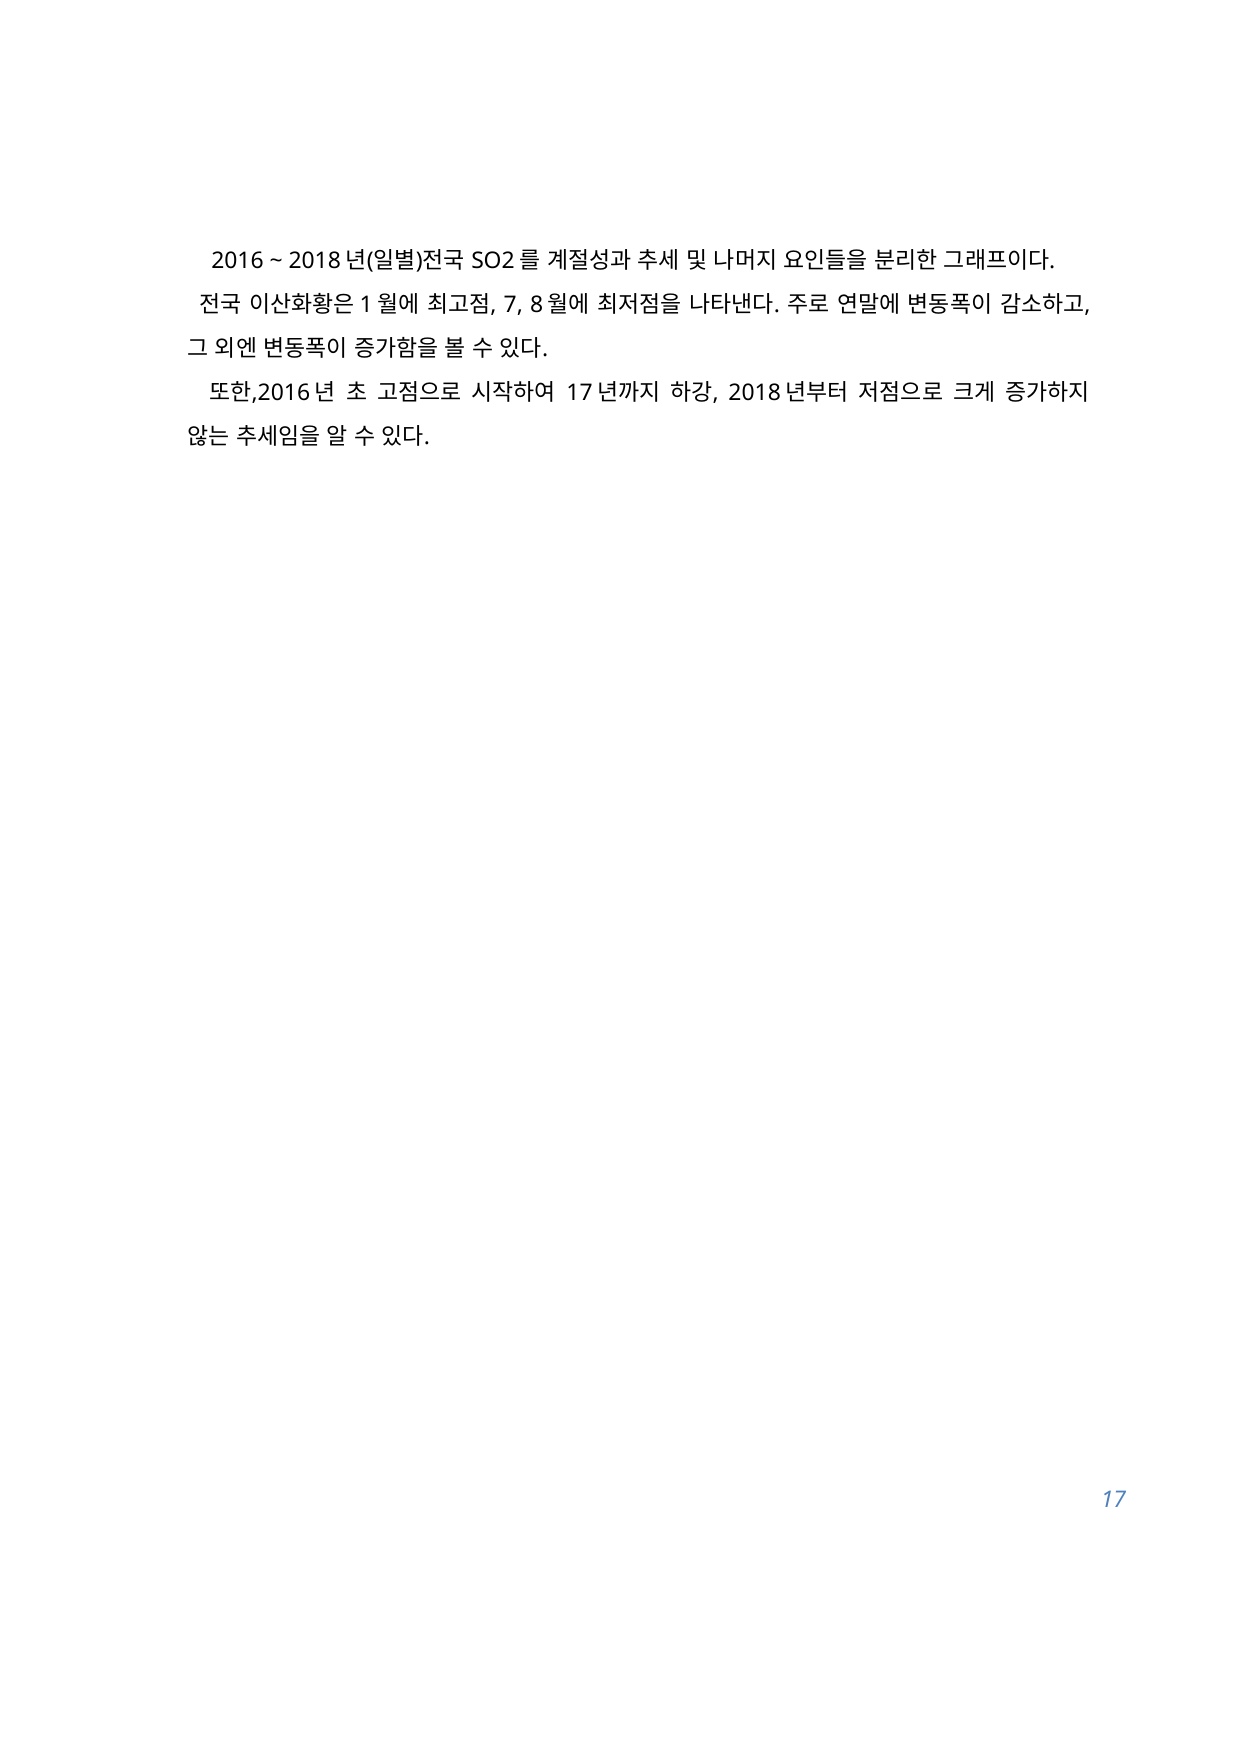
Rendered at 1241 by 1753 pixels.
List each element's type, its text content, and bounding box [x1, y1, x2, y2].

text 또한,2016년 초 고점으로 시작하여 17년까지 하강, 2018년부터 저점으로 크게 증가하지 않는 추세임을 알 수 있다. [187, 373, 1090, 451]
text 2016 ~ 2018년(일별)전국 SO2를 계절성과 추세 및 나머지 요인들을 분리한 그래프이다. [187, 242, 1090, 275]
text 전국 이산화황은1월에 최고점, 7, 8월에 최저점을 나타낸다. 주로 연말에 변동폭이 감소하고, 그 외엔 변동폭이 증가함을 볼 수 있다. [187, 286, 1090, 363]
